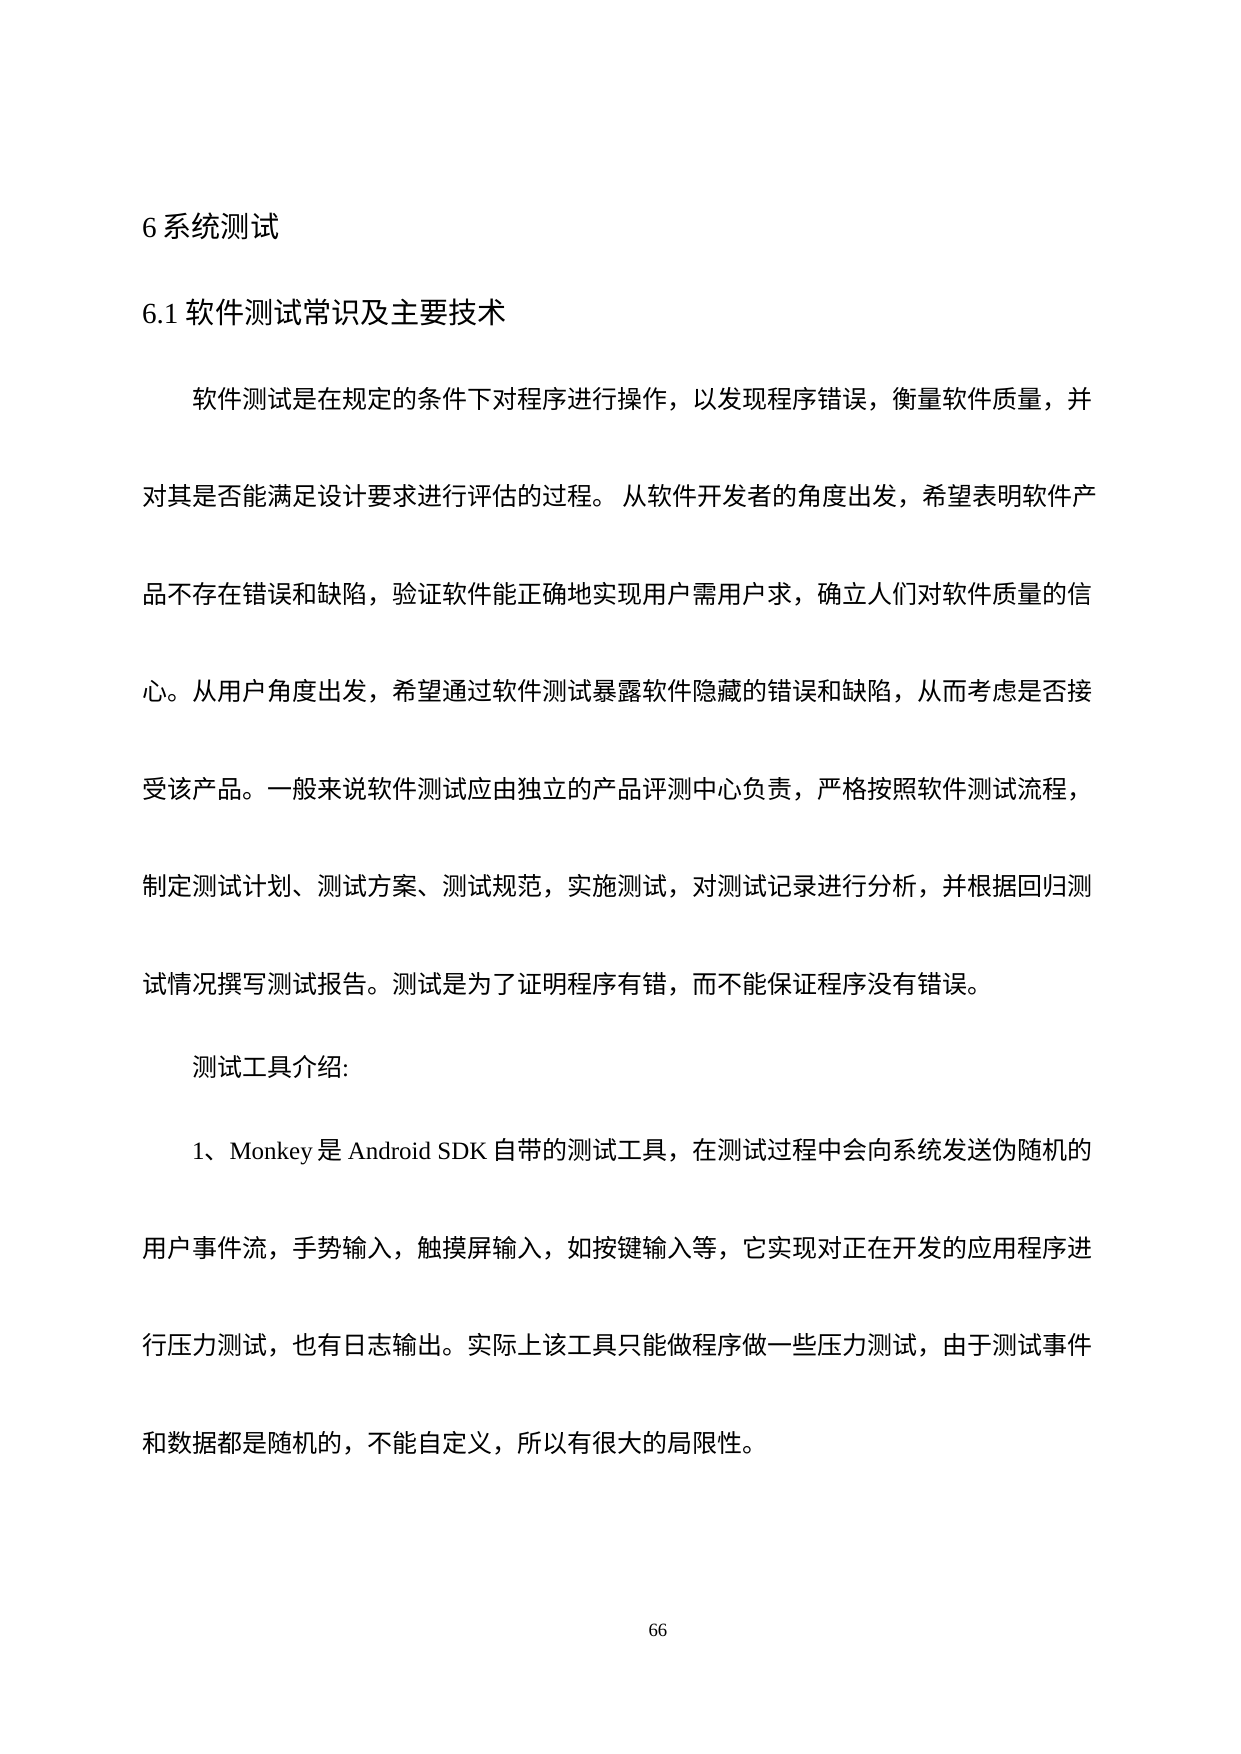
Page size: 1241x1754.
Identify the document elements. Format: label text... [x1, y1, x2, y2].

text 测试工具介绍: [142, 1033, 1098, 1098]
text 软件测试是在规定的条件下对程序进行操作，以发现程序错误，衡量软件质量，并对其是否能满足设计要求进行评估的过程。 从软件开发者的角度出发，希望表明软件产品不存在错误和缺陷，验证软件能正确地实现用户需用户求，确立人们对软件质量的信心。从用户角度出发，希望通过软件测试暴露软件隐藏的错误和缺陷，从而考虑是否接受该产品。一般来说软件测试应由独立的产品评测中心负责，严格按照软件测试流程，制定测试计划、测试方案、测试规范，实施测试，对测试记录进行分析，并根据回归测试情况撰写测试报告。测试是为了证明程序有错，而不能保证程序没有错误。 [142, 365, 1098, 1015]
title 6.1 软件测试常识及主要技术 [142, 279, 1098, 344]
subtitle 6系统测试 [142, 193, 1098, 258]
text 1、Monkey是Android SDK自带的测试工具，在测试过程中会向系统发送伪随机的用户事件流，手势输入，触摸屏输入，如按键输入等，它实现对正在开发的应用程序进行压力测试，也有日志输出。实际上该工具只能做程序做一些压力测试，由于测试事件和数据都是随机的，不能自定义，所以有很大的局限性。 [142, 1116, 1098, 1474]
